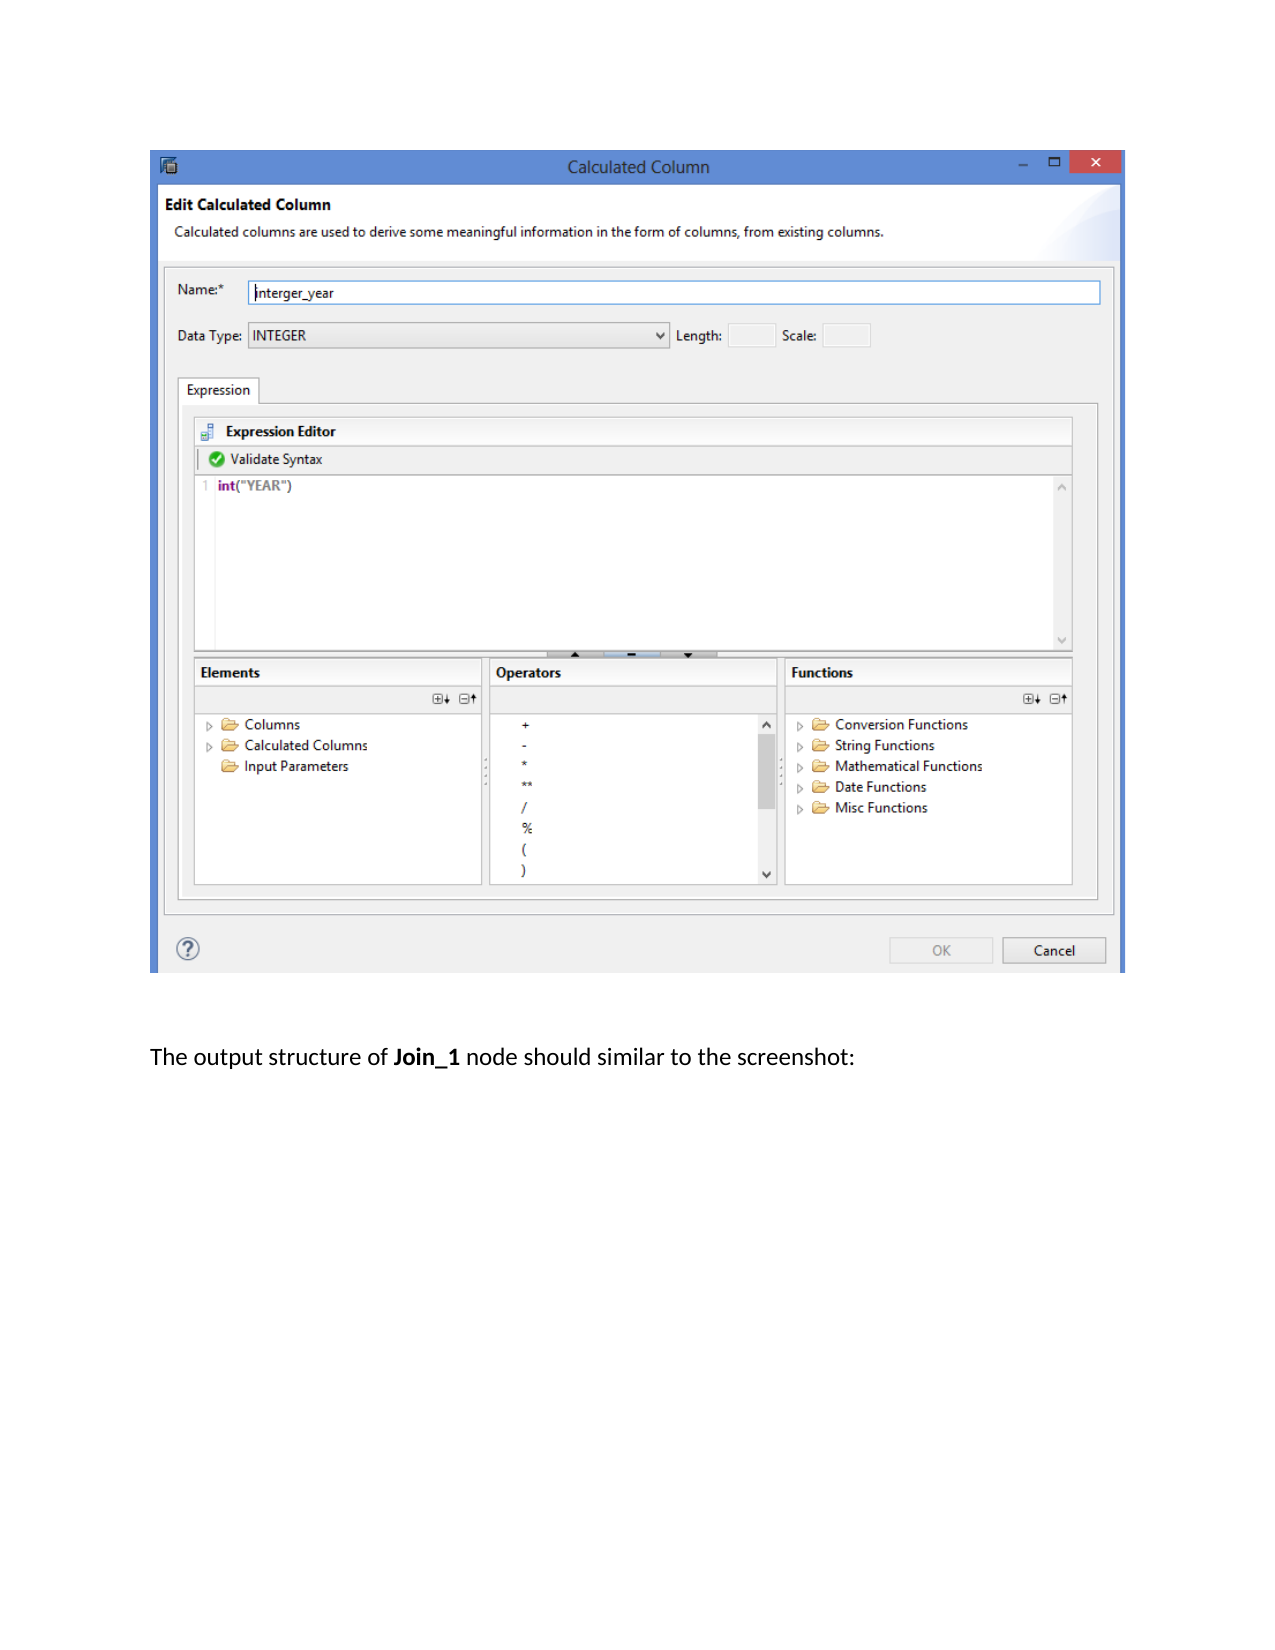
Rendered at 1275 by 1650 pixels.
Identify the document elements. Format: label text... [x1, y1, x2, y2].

text The output structure of Join_1 node should similar to the screenshot: [150, 1041, 1125, 1072]
picture [150, 150, 1125, 973]
